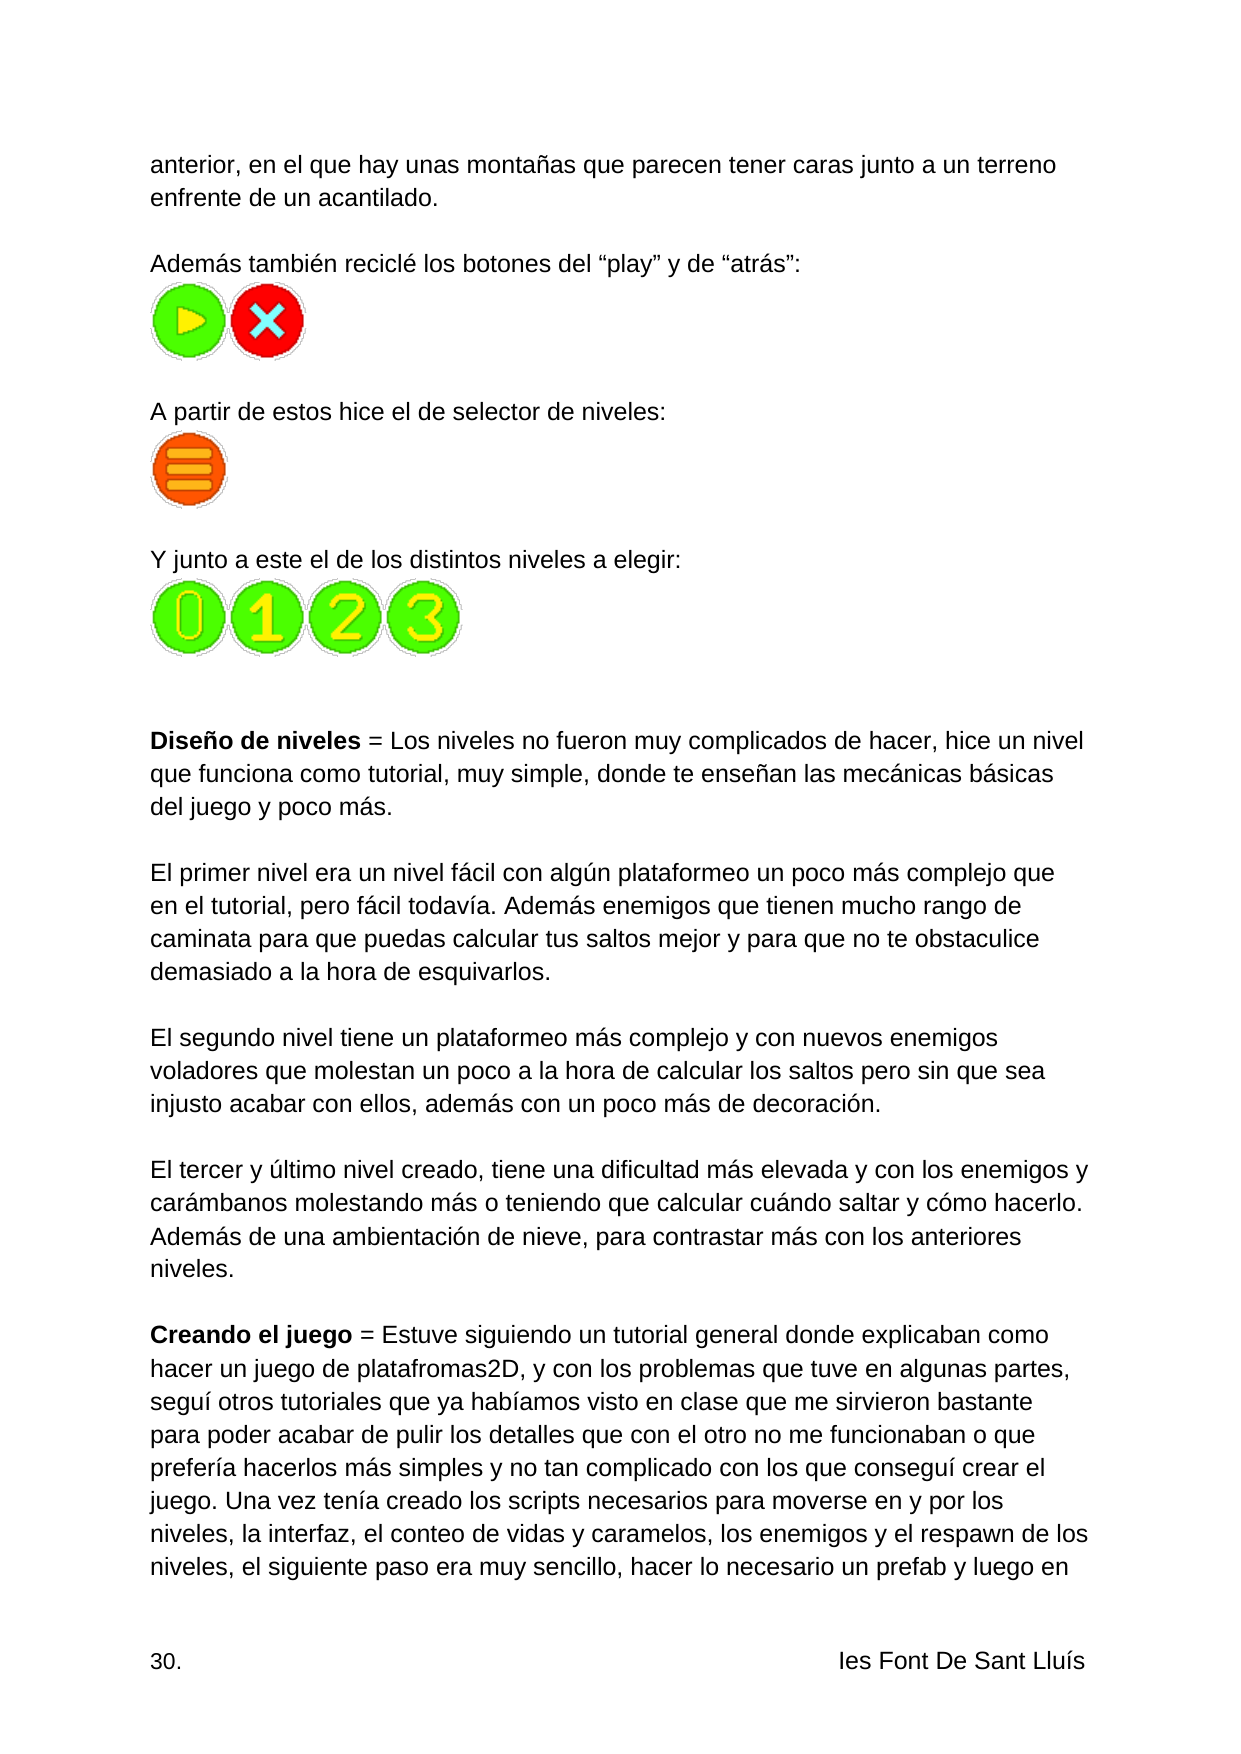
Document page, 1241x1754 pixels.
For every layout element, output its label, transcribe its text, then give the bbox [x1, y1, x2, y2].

text El segundo nivel tiene un plataformeo más complejo y con nuevos enemigos voladores que molestan un poco a la hora de calcular los saltos pero sin que sea injusto acabar con ellos, además con un poco más de decoración. [150, 1023, 1090, 1118]
picture [150, 578, 463, 657]
text Además también reciclé los botones del “play” y de “atrás”: [150, 249, 1090, 278]
text Diseño de niveles = Los niveles no fueron muy complicados de hacer, hice un nivel que funciona como tutorial, muy simple, donde te enseñan las mecánicas básicas del juego y poco más. [150, 726, 1090, 821]
text El primer nivel era un nivel fácil con algún plataformeo un poco más complejo que en el tutorial, pero fácil todavía. Además enemigos que tienen mucho rango de caminata para que puedas calcular tus saltos mejor y para que no te obstaculice demasiado a la hora de esquivarlos. [150, 858, 1090, 986]
picture [150, 430, 229, 509]
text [150, 150, 1090, 212]
text A partir de estos hice el de selector de niveles: [150, 397, 1090, 426]
text Y junto a este el de los distintos niveles a elegir: [150, 545, 1090, 574]
text El tercer y último nivel creado, tiene una dificultad más elevada y con los enemigos y carámbanos molestando más o teniendo que calcular cuándo saltar y cómo hacerlo. Además de una ambientación de nieve, para contrastar más con los anteriores niveles. [150, 1155, 1090, 1283]
picture [150, 282, 307, 361]
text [150, 1321, 1090, 1580]
